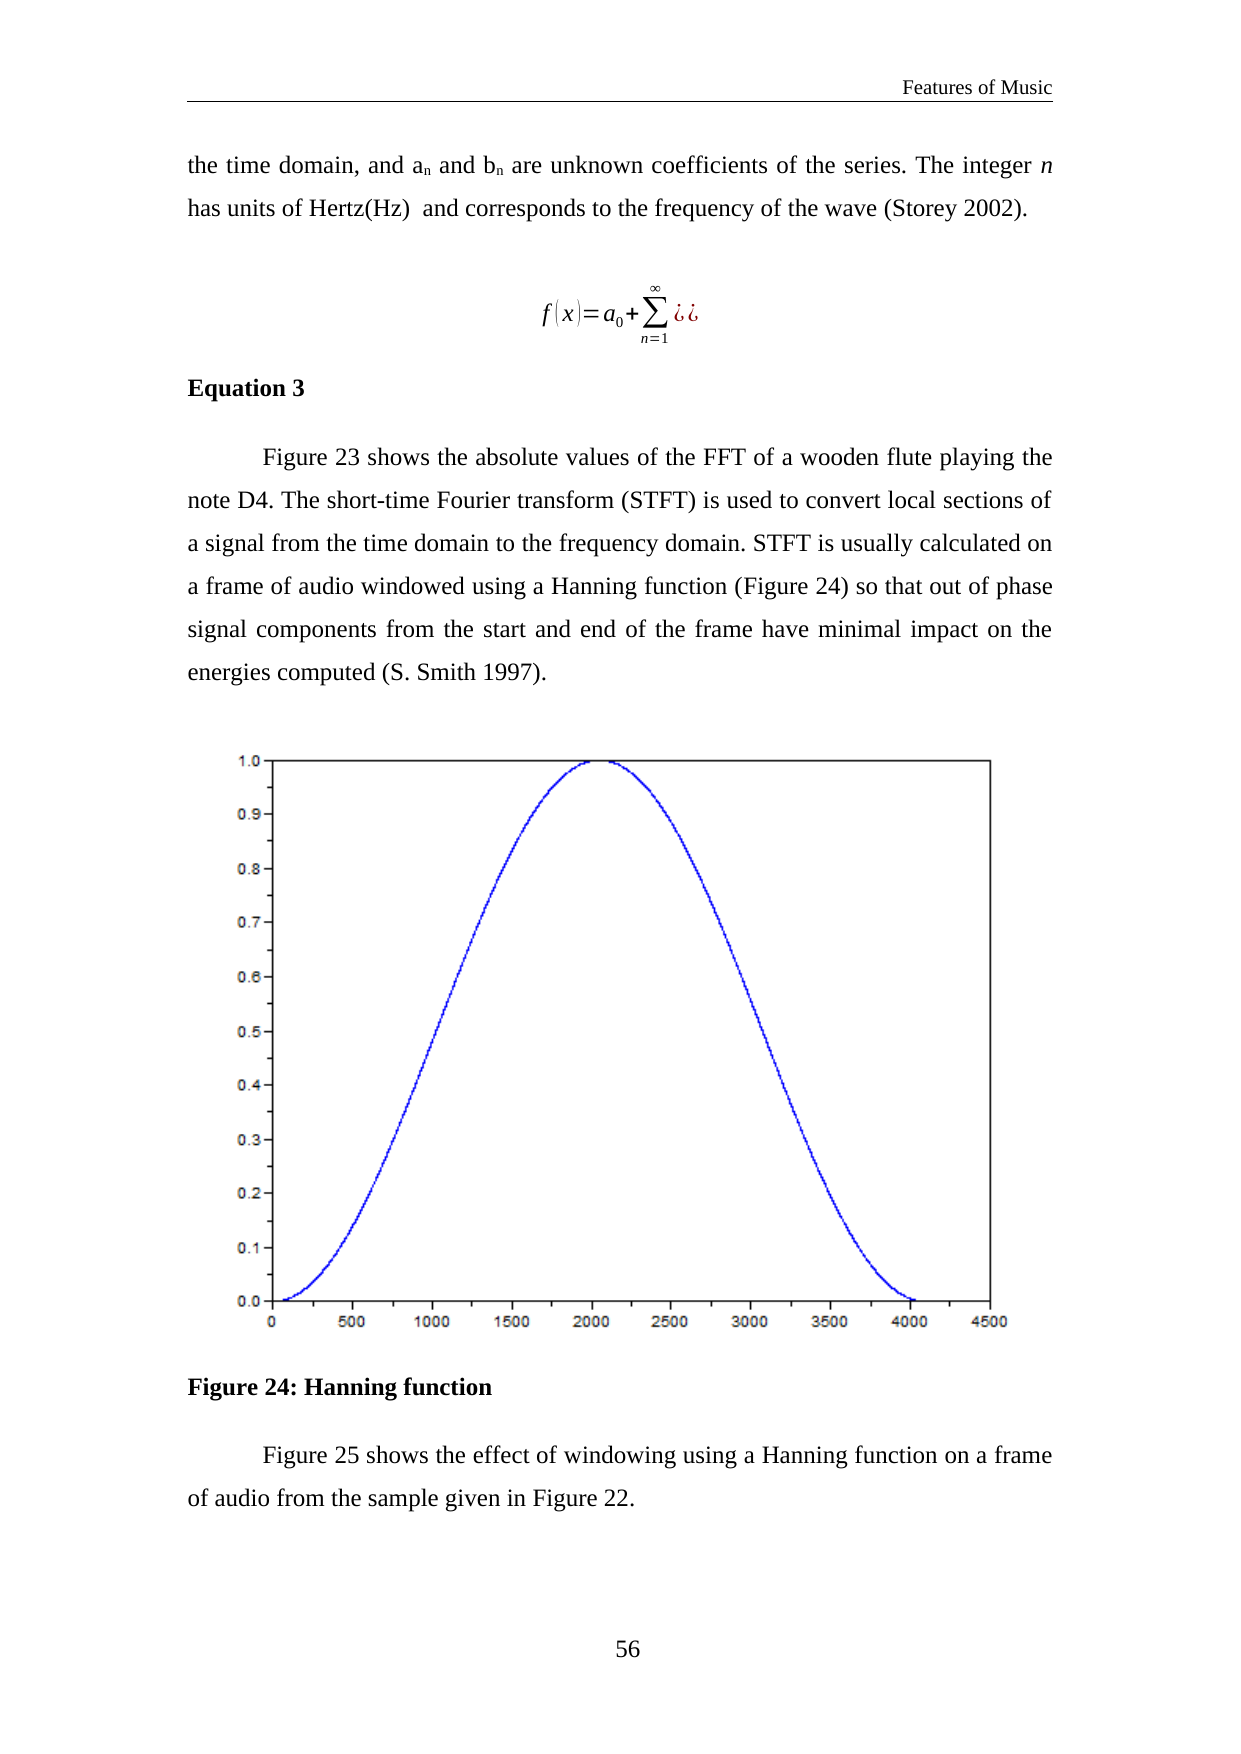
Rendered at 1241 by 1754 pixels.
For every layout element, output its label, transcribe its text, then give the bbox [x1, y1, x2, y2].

text Figure 23 shows the absolute values of the FFT of a wooden flute playing the note D4. The short-time Fourier transform (STFT) is used to convert local sections of a signal from the time domain to the frequency domain. STFT is usually calculated on a frame of audio windowed using a Hanning function (Figure 24) so that out of phase signal components from the start and end of the frame have minimal impact on the energies computed . [187, 442, 1053, 686]
picture [222, 743, 1018, 1346]
text Figure 25 shows the effect of windowing using a Hanning function on a frame of audio from the sample given in Figure 22. [187, 1440, 1053, 1512]
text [187, 150, 1053, 222]
